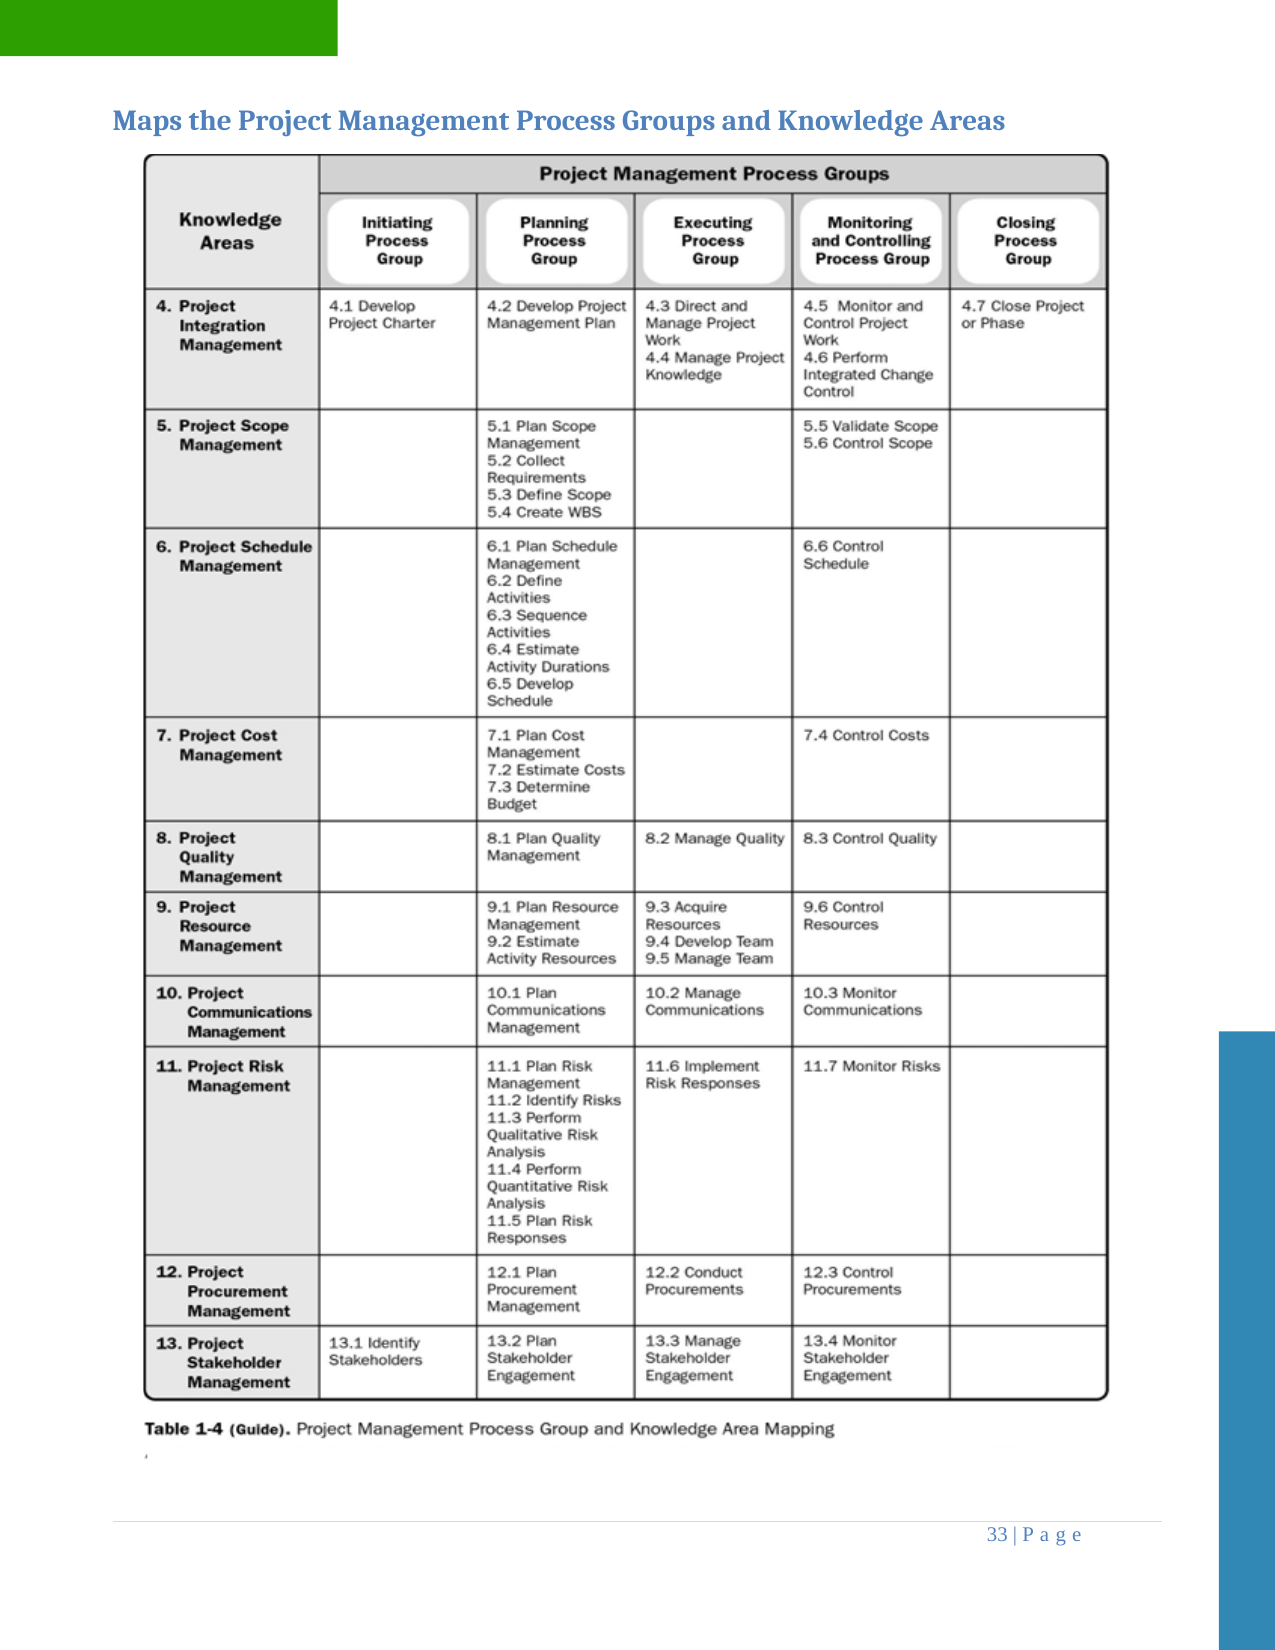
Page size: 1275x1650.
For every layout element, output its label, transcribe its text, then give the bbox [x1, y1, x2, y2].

picture [143, 154, 1132, 1461]
text Maps the Project Management Process Groups and Knowledge Areas [112, 104, 1162, 137]
